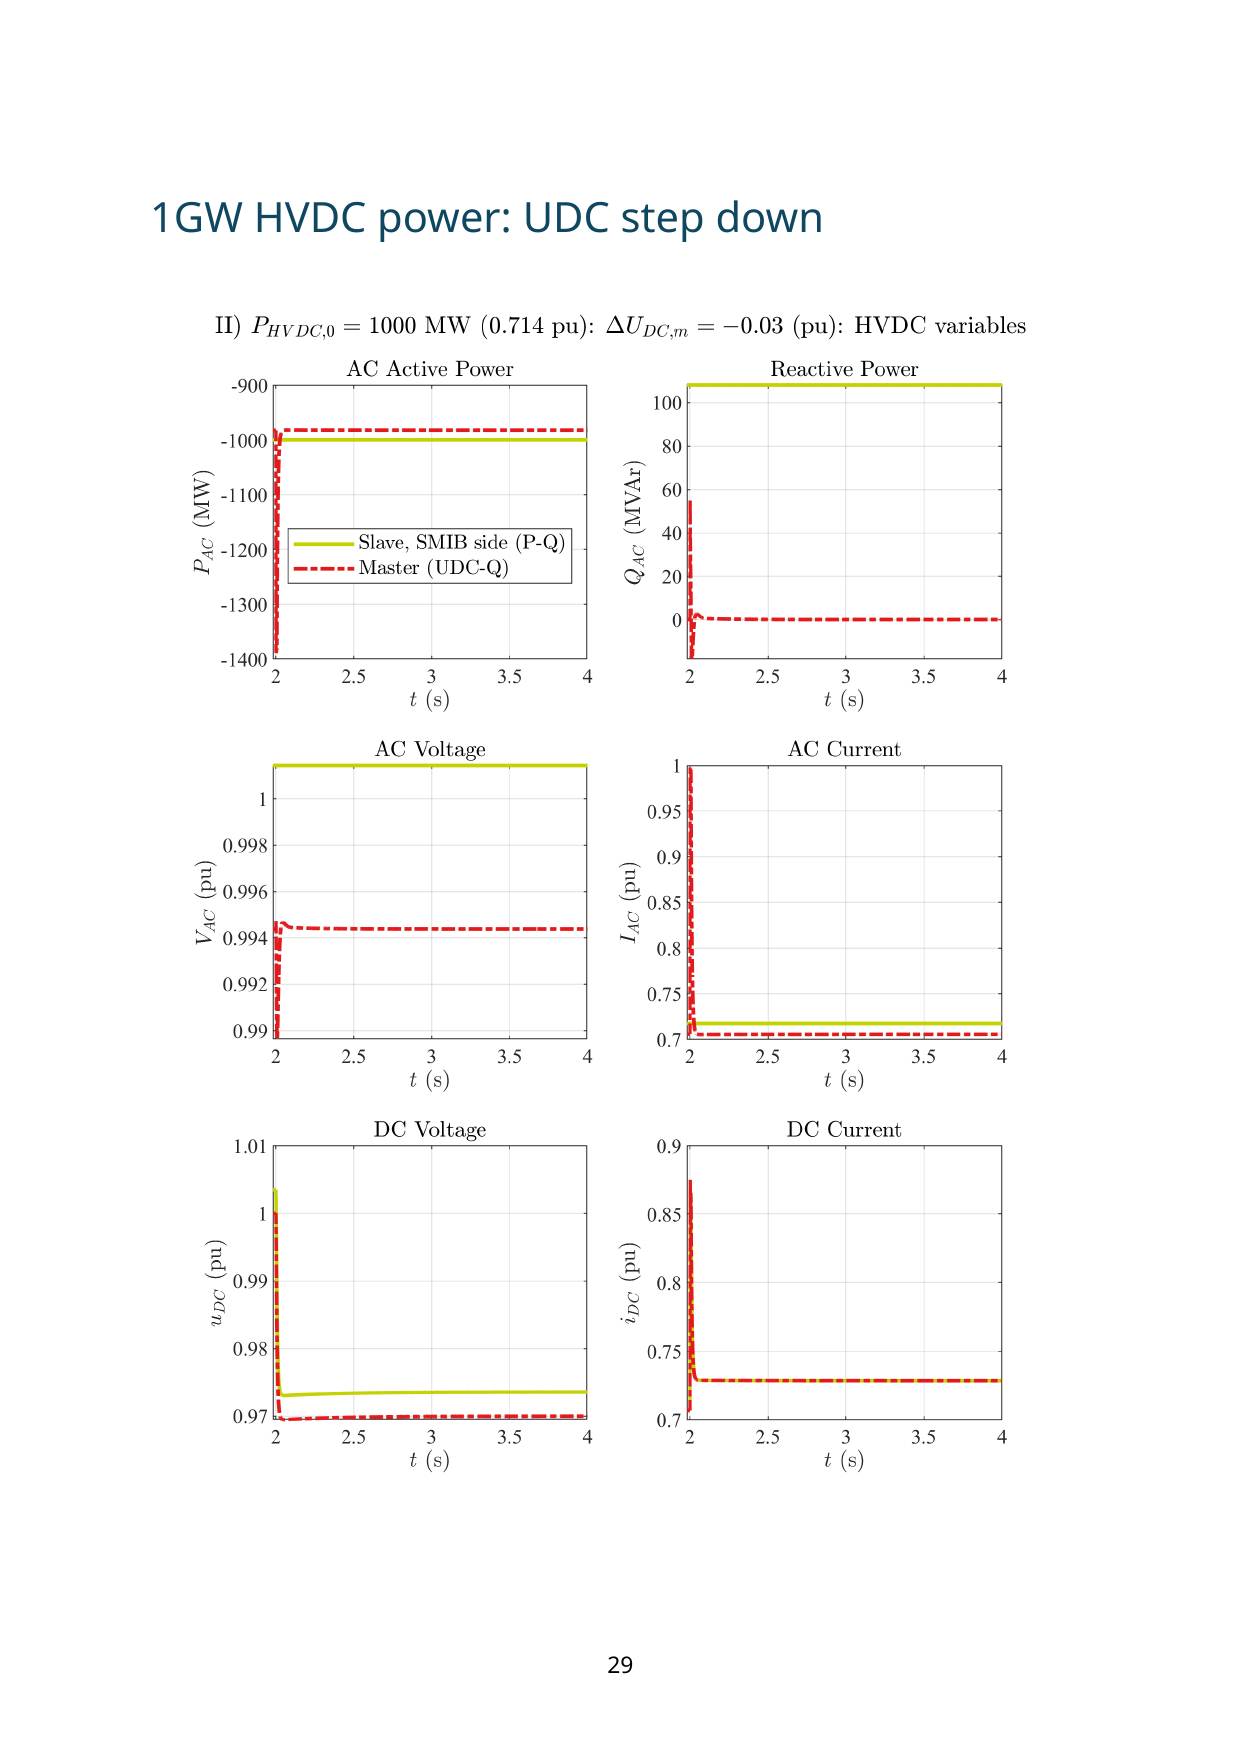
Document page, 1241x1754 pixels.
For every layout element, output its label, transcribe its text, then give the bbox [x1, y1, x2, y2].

subtitle 1GW HVDC power: UDC step down [150, 187, 1090, 244]
picture [150, 257, 1091, 1559]
